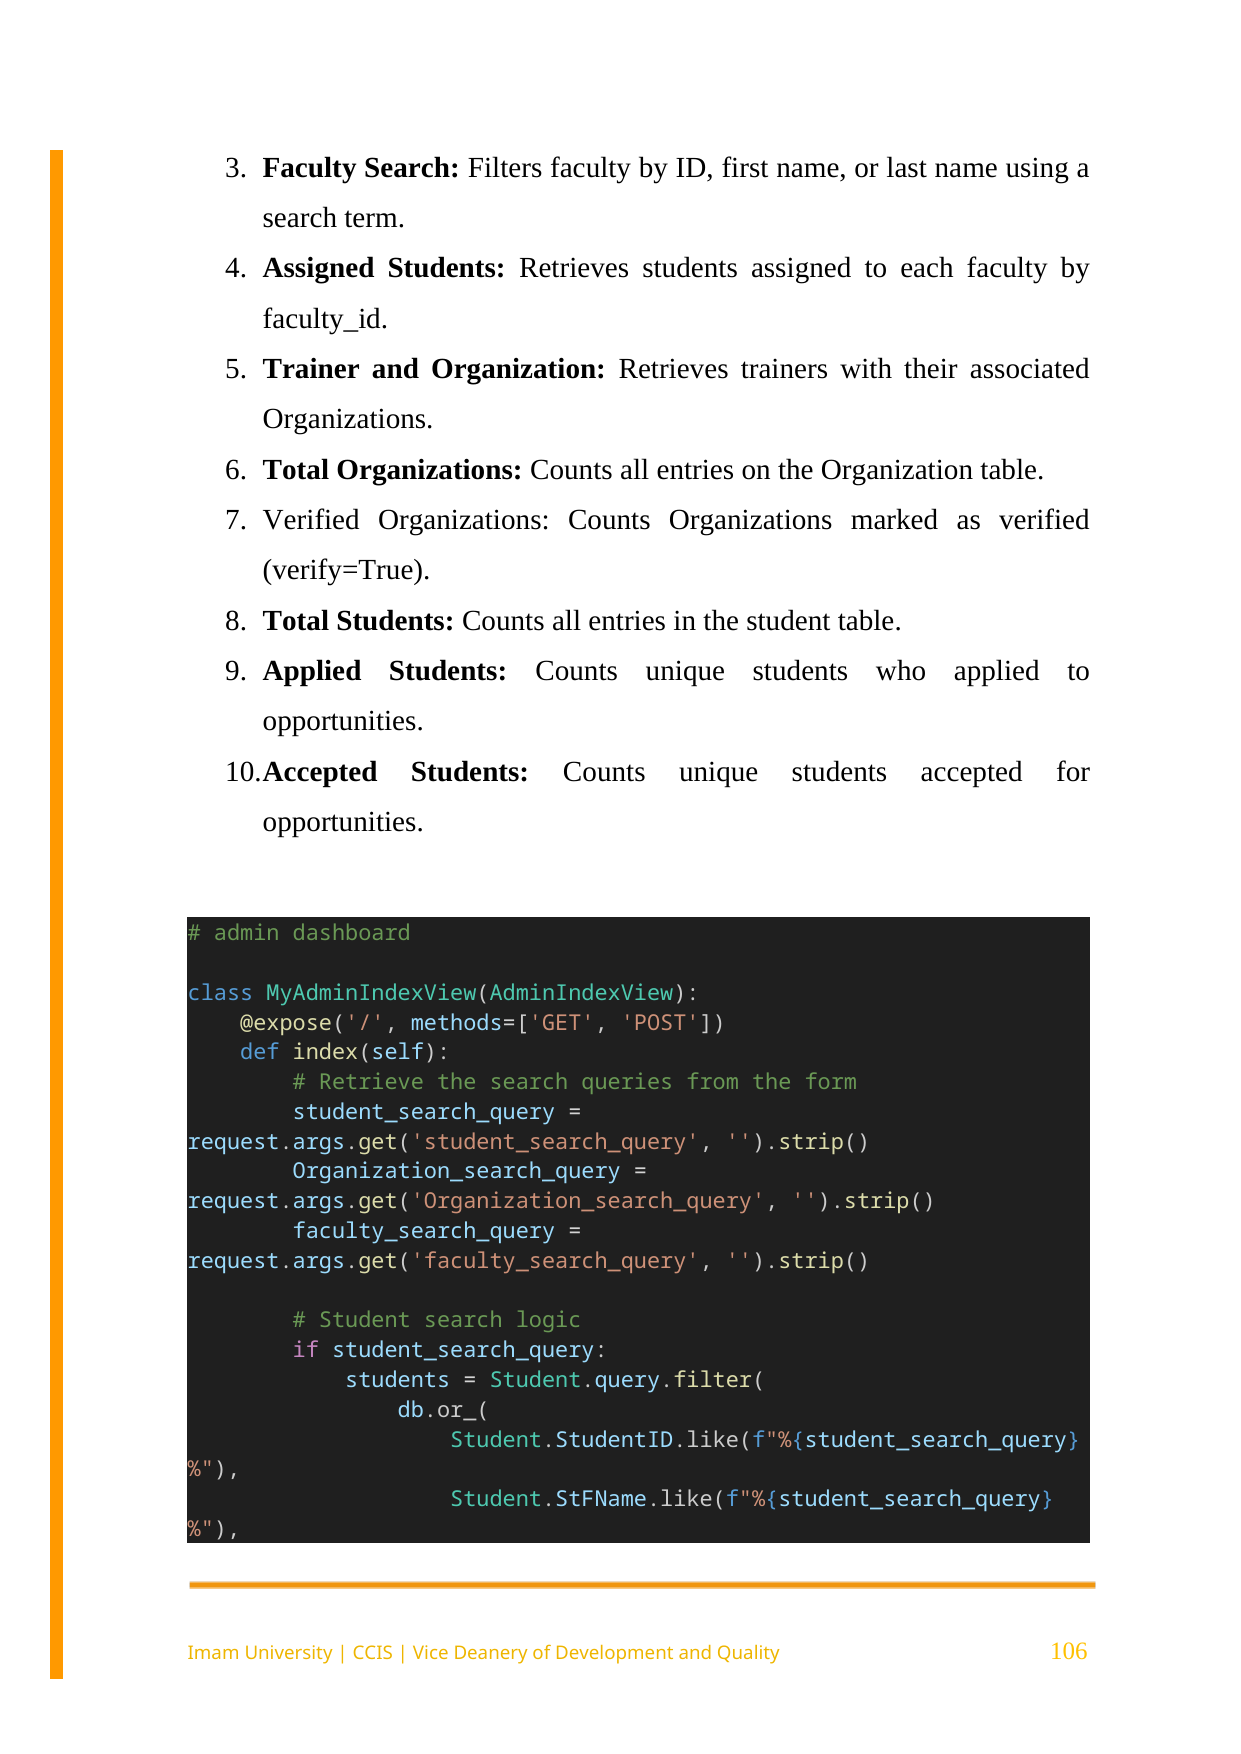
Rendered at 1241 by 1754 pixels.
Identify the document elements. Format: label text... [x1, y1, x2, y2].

text @expose('/', methods=['GET', 'POST']) [187, 1007, 1090, 1036]
list Trainer and Organization: Retrieves trainers with their associated Organizations. [225, 351, 1090, 435]
picture [187, 1580, 1100, 1589]
text students = Student.query.filter( [187, 1364, 1090, 1394]
text student_search_query = request.args.get('student_search_query', '').strip() [187, 1096, 1090, 1156]
list Total Students: Counts all entries in the student table. [225, 603, 1090, 636]
text # admin dashboard [187, 917, 1090, 947]
list Applied Students: Counts unique students who applied to opportunities. [225, 653, 1090, 737]
text Student.StFName.like(f"%{student_search_query}%"), [187, 1483, 1090, 1543]
text faculty_search_query = request.args.get('faculty_search_query', '').strip() [187, 1215, 1090, 1275]
list Accepted Students: Counts unique students accepted for opportunities. [225, 754, 1090, 838]
text Student.StudentID.like(f"%{student_search_query}%"), [187, 1424, 1090, 1483]
list Total Organizations: Counts all entries on the Organization table. [225, 452, 1090, 485]
text Organization_search_query = request.args.get('Organization_search_query', '').strip() [187, 1156, 1090, 1215]
text # Retrieve the search queries from the form [187, 1066, 1090, 1096]
text def index(self): [187, 1036, 1090, 1066]
list Verified Organizations: Counts Organizations marked as verified (verify=True). [225, 502, 1090, 586]
list Faculty Search: Filters faculty by ID, first name, or last name using a search term. [225, 150, 1090, 234]
text if student_search_query: [187, 1334, 1090, 1364]
text # Student search logic [187, 1304, 1090, 1334]
text class MyAdminIndexView(AdminIndexView): [187, 977, 1090, 1007]
list Assigned Students: Retrieves students assigned to each faculty by faculty_id. [225, 251, 1090, 334]
text db.or_( [187, 1394, 1090, 1424]
